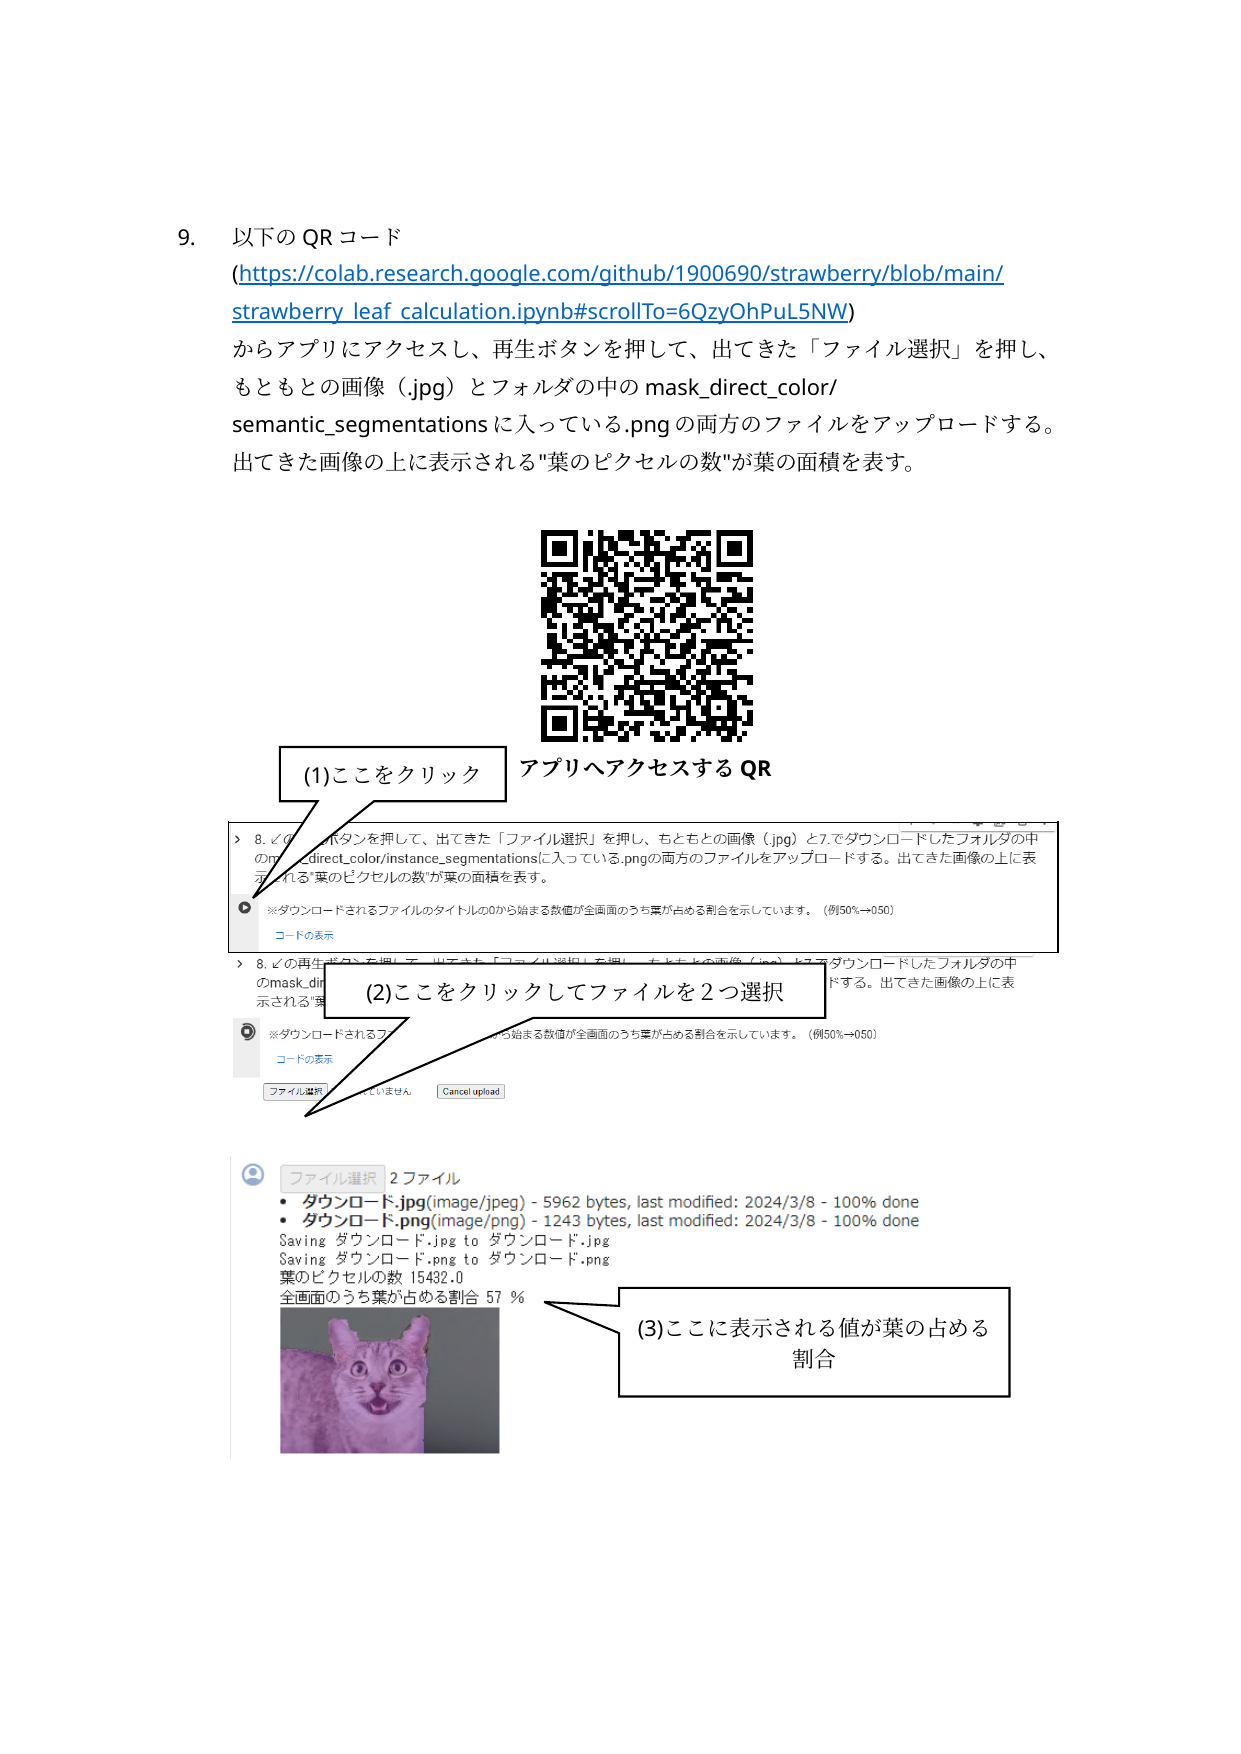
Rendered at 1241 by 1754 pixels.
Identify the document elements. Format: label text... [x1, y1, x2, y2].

picture [230, 1156, 941, 1459]
picture [233, 953, 1036, 1105]
text からアプリにアクセスし、再生ボタンを押して、出てきた「ファイル選択」を押し、もともとの画像（.jpg）とフォルダの中のmask_direct_color/semantic_segmentationsに入っている.pngの両方のファイルをアップロードする。出てきた画像の上に表示される"葉のピクセルの数"が葉の面積を表す。 [177, 329, 1063, 479]
text 9. 以下のQRコード(https://colab.research.google.com/github/1900690/strawberry/blob/main/strawberry_leaf_calculation.ipynb#scrollTo=6QzyOhPuL5NW) [177, 217, 1063, 329]
picture [229, 823, 1057, 952]
picture [541, 530, 754, 743]
